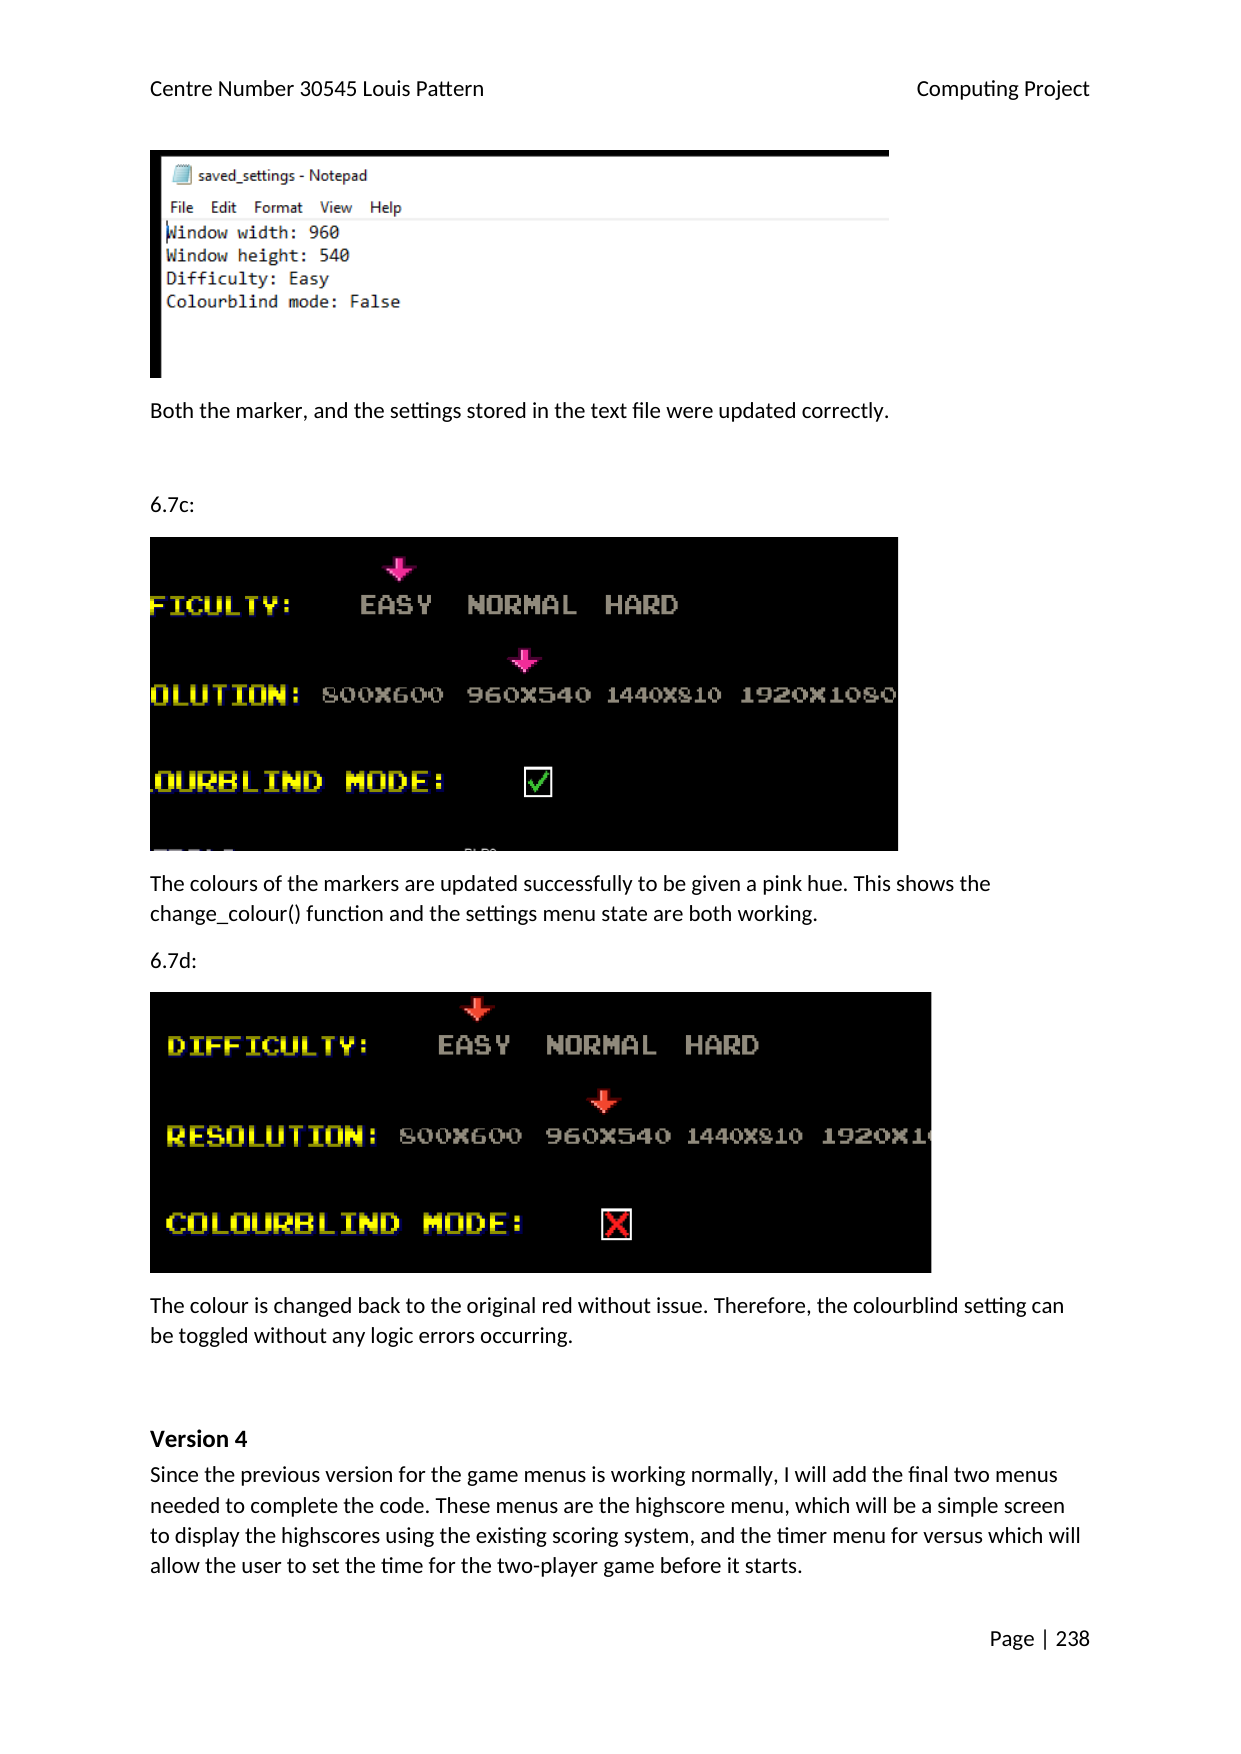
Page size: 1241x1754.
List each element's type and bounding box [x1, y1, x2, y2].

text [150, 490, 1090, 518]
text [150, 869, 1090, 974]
picture [150, 992, 932, 1273]
picture [150, 537, 899, 851]
picture [150, 150, 889, 378]
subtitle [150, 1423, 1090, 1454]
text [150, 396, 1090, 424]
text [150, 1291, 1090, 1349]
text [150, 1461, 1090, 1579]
